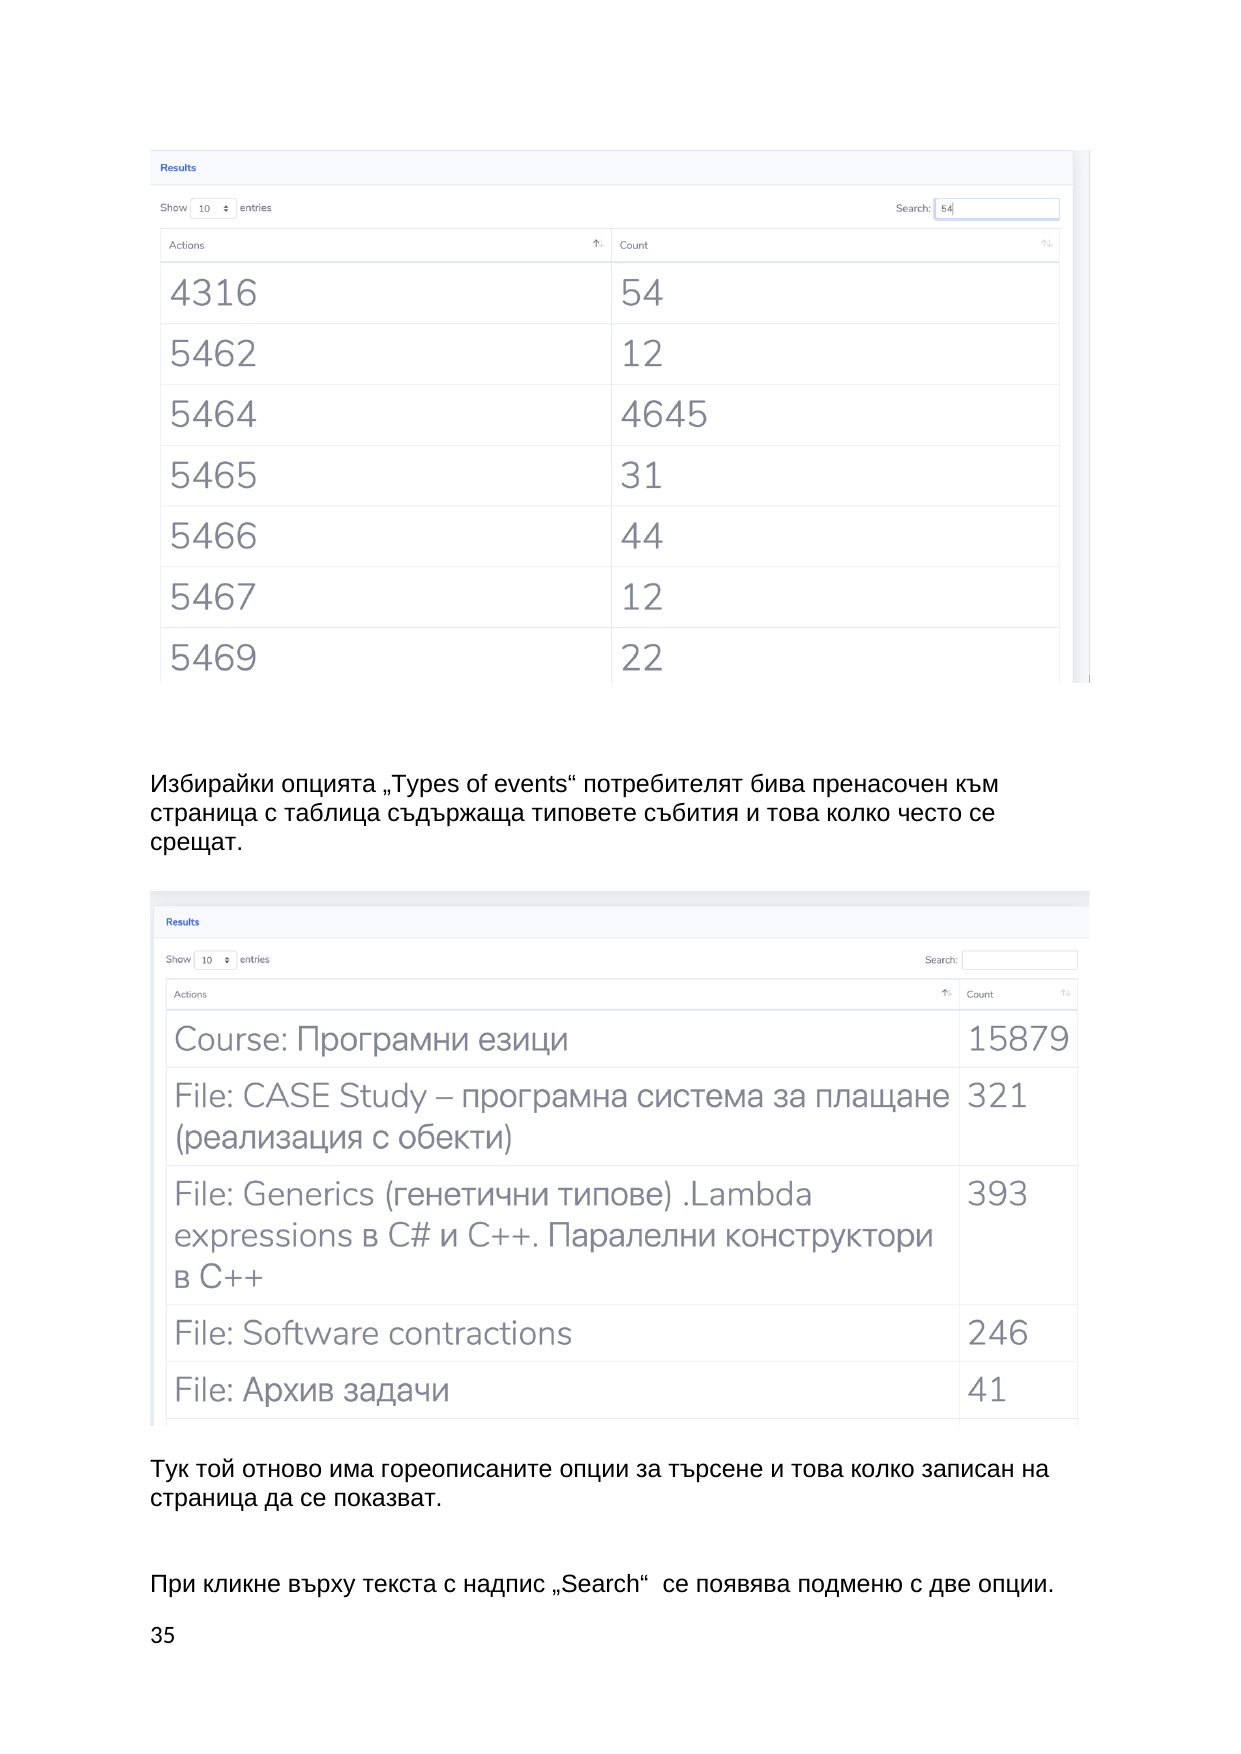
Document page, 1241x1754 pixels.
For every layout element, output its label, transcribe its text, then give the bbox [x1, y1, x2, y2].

picture [150, 883, 1090, 1426]
picture [150, 150, 1090, 683]
text Избирайки опцията „Types of events“ потребителят бива пренасочен към страница с таблица съдържаща типовете събития и това колко често се срещат. [150, 769, 1090, 855]
text Тук той отново има гореописаните опции за търсене и това колко записан на страница да се показват. [150, 1454, 1090, 1511]
text При кликне върху текста с надпис „Search“ се появява подменю с две опции. [150, 1569, 1090, 1598]
